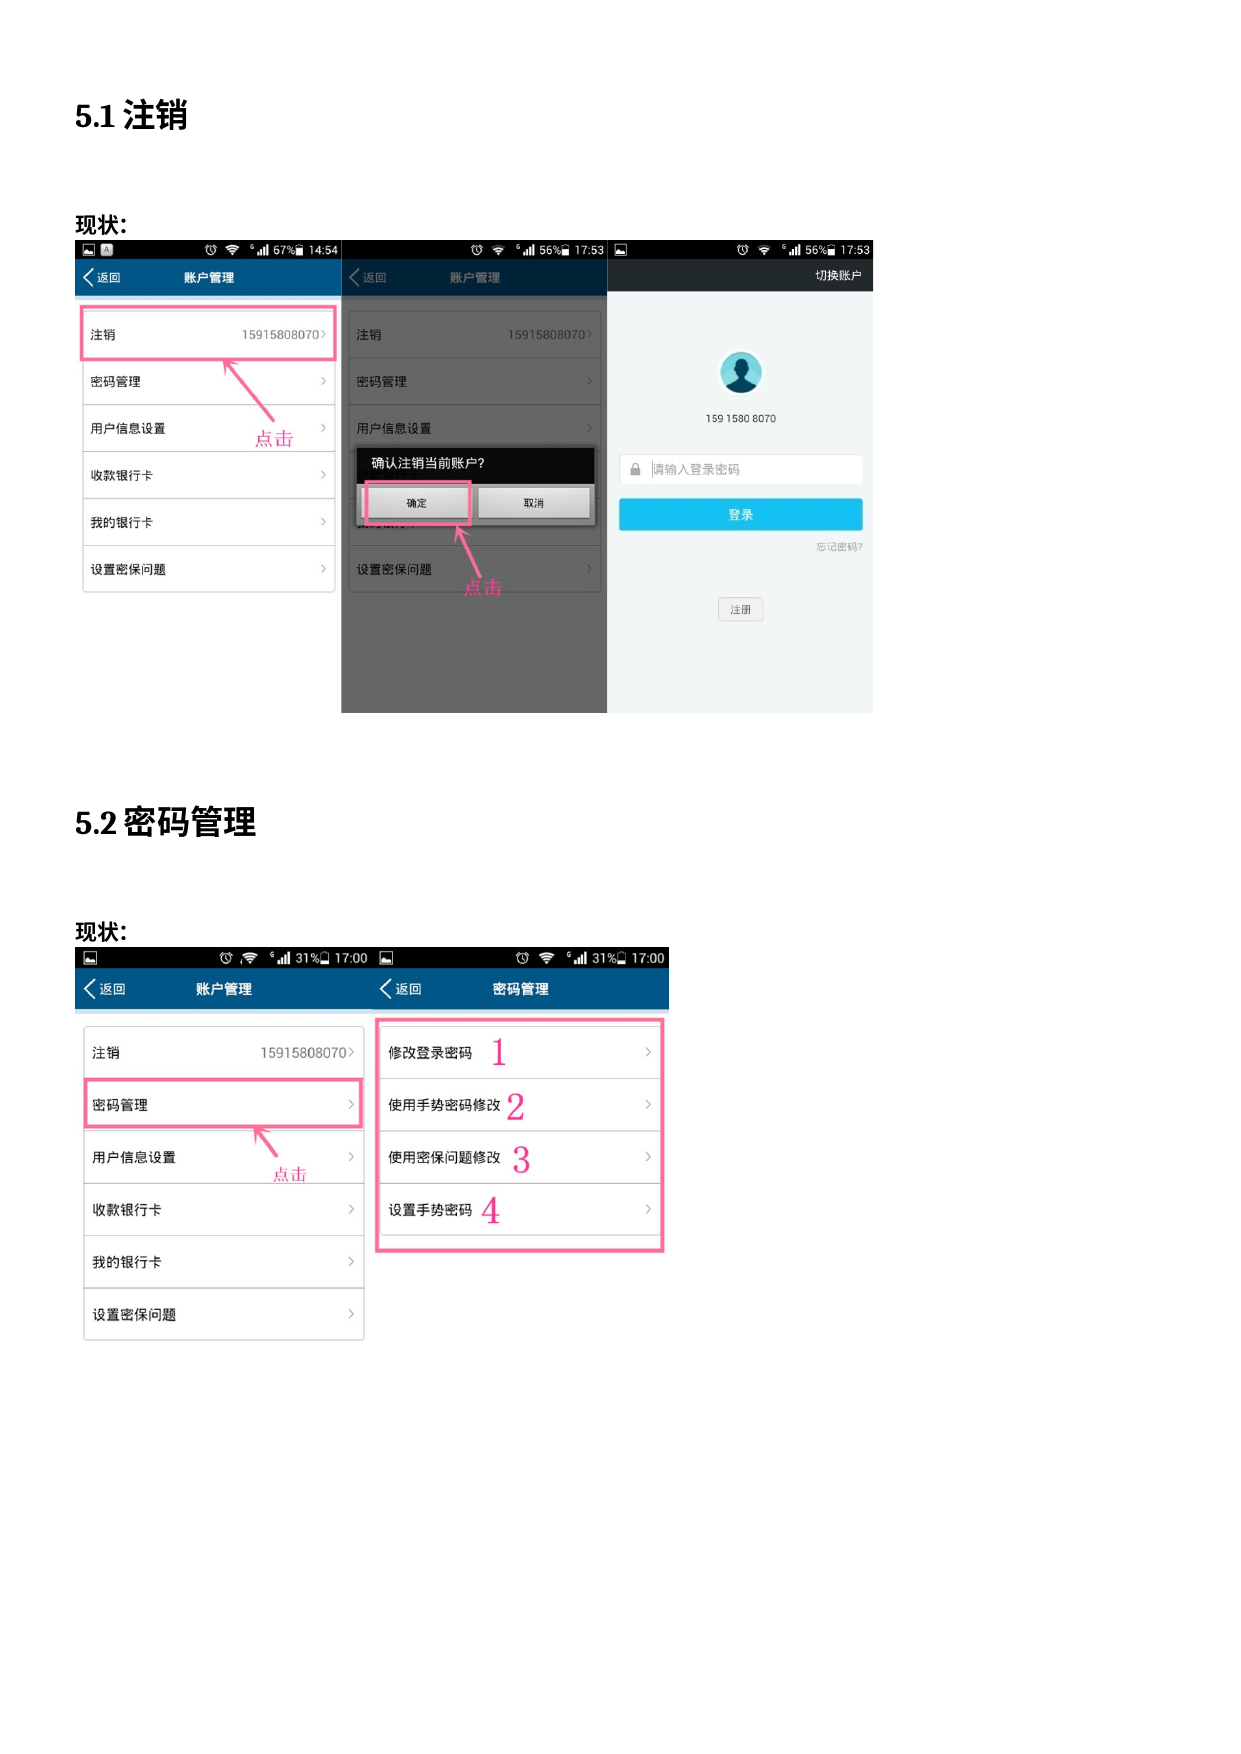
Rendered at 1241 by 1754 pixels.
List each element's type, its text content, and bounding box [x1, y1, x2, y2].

subtitle 5.1注销 [75, 81, 1165, 146]
text 现状： [75, 915, 1165, 947]
subtitle 5.2密码管理 [75, 787, 1165, 852]
picture [75, 240, 874, 713]
picture [75, 947, 669, 1475]
text 现状： [75, 208, 1165, 240]
